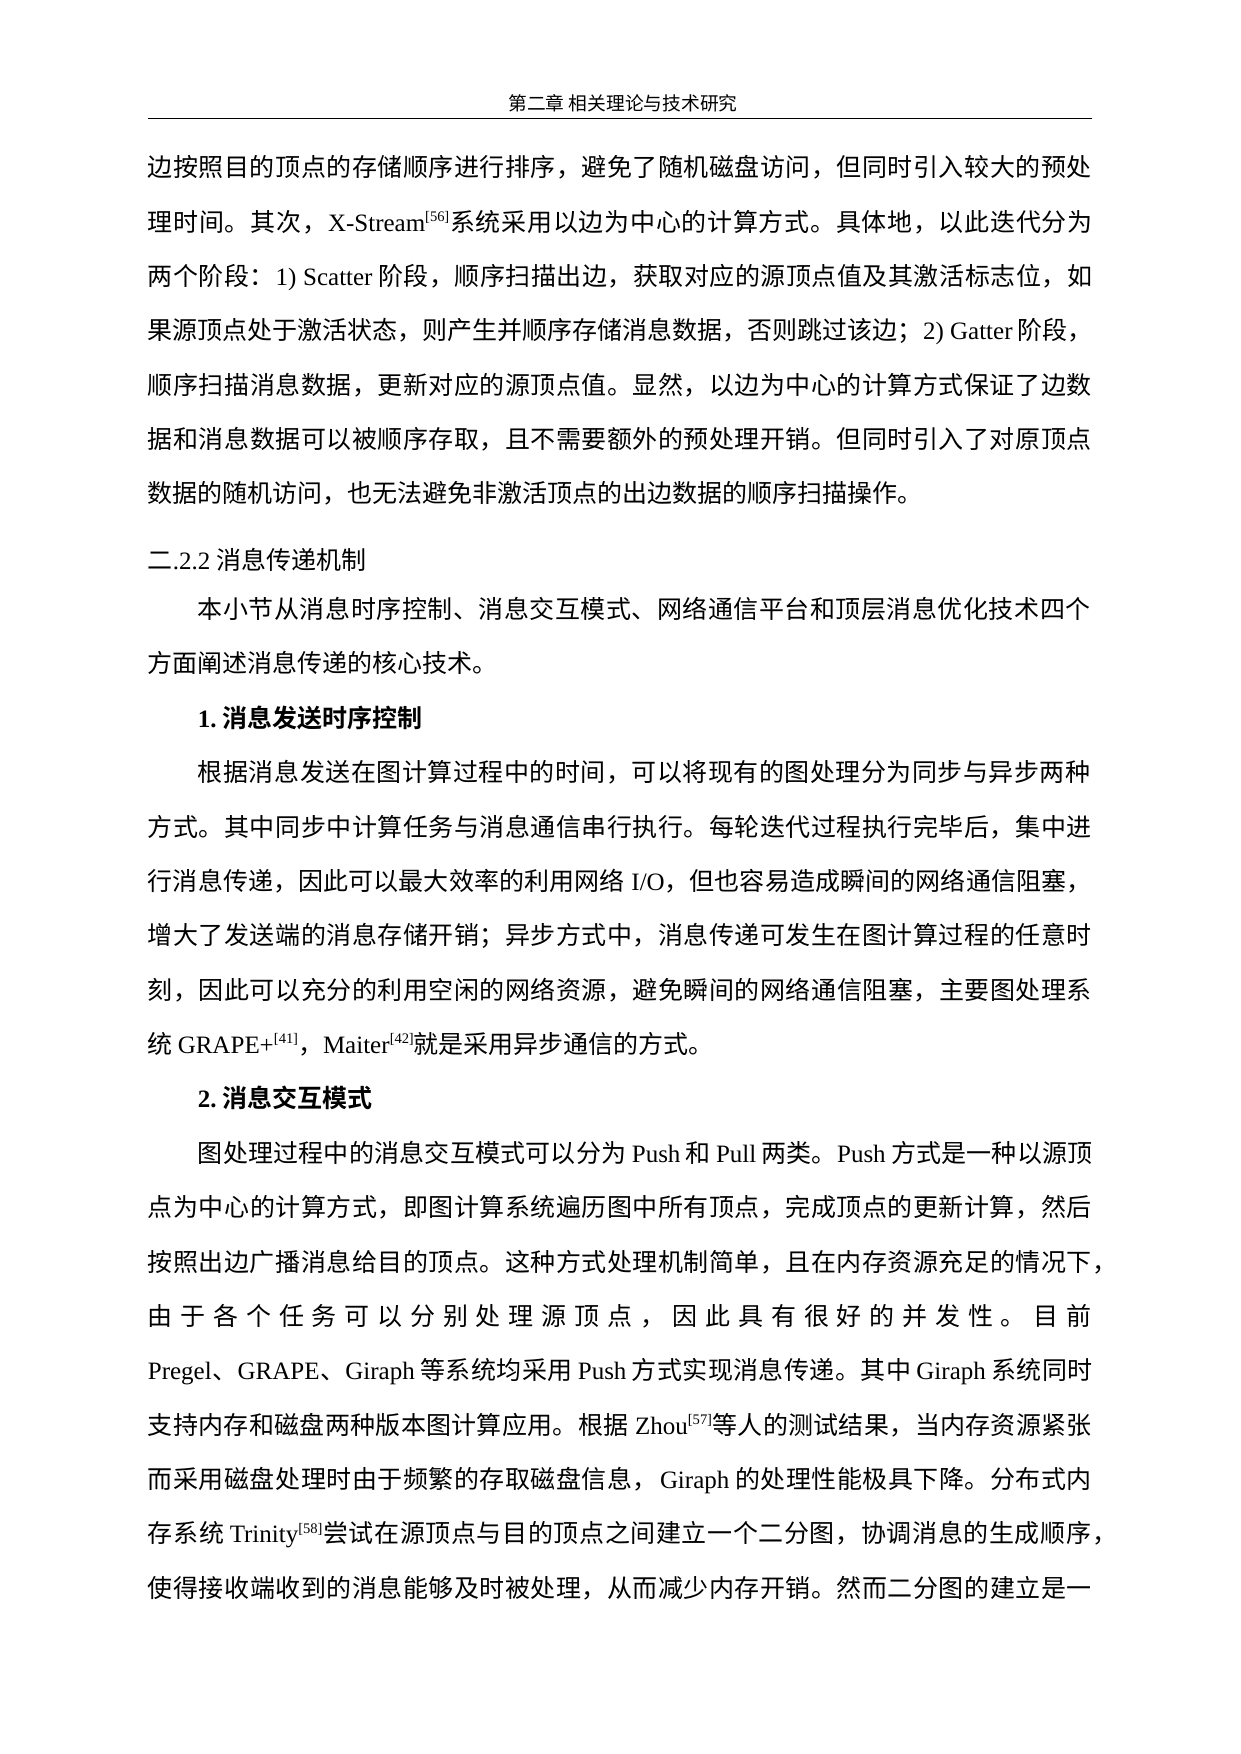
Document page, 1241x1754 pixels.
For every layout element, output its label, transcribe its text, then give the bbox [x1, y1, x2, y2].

text 1. 消息发送时序控制 [148, 698, 1092, 734]
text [148, 1133, 1092, 1604]
text 根据消息发送在图计算过程中的时间，可以将现有的图处理分为同步与异步两种方式。其中同步中计算任务与消息通信串行执行。每轮迭代过程执行完毕后，集中进行消息传递，因此可以最大效率的利用网络I/O，但也容易造成瞬间的网络通信阻塞，增大了发送端的消息存储开销；异步方式中，消息传递可发生在图计算过程的任意时刻，因此可以充分的利用空闲的网络资源，避免瞬间的网络通信阻塞，主要图处理系统GRAPE+[41]，Maiter[42]就是采用异步通信的方式。 [148, 753, 1092, 1061]
subtitle 消息传递机制 [148, 541, 1092, 577]
text 本小节从消息时序控制、消息交互模式、网络通信平台和顶层消息优化技术四个方面阐述消息传递的核心技术。 [148, 589, 1092, 680]
text 2. 消息交互模式 [148, 1079, 1092, 1115]
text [148, 148, 1092, 510]
